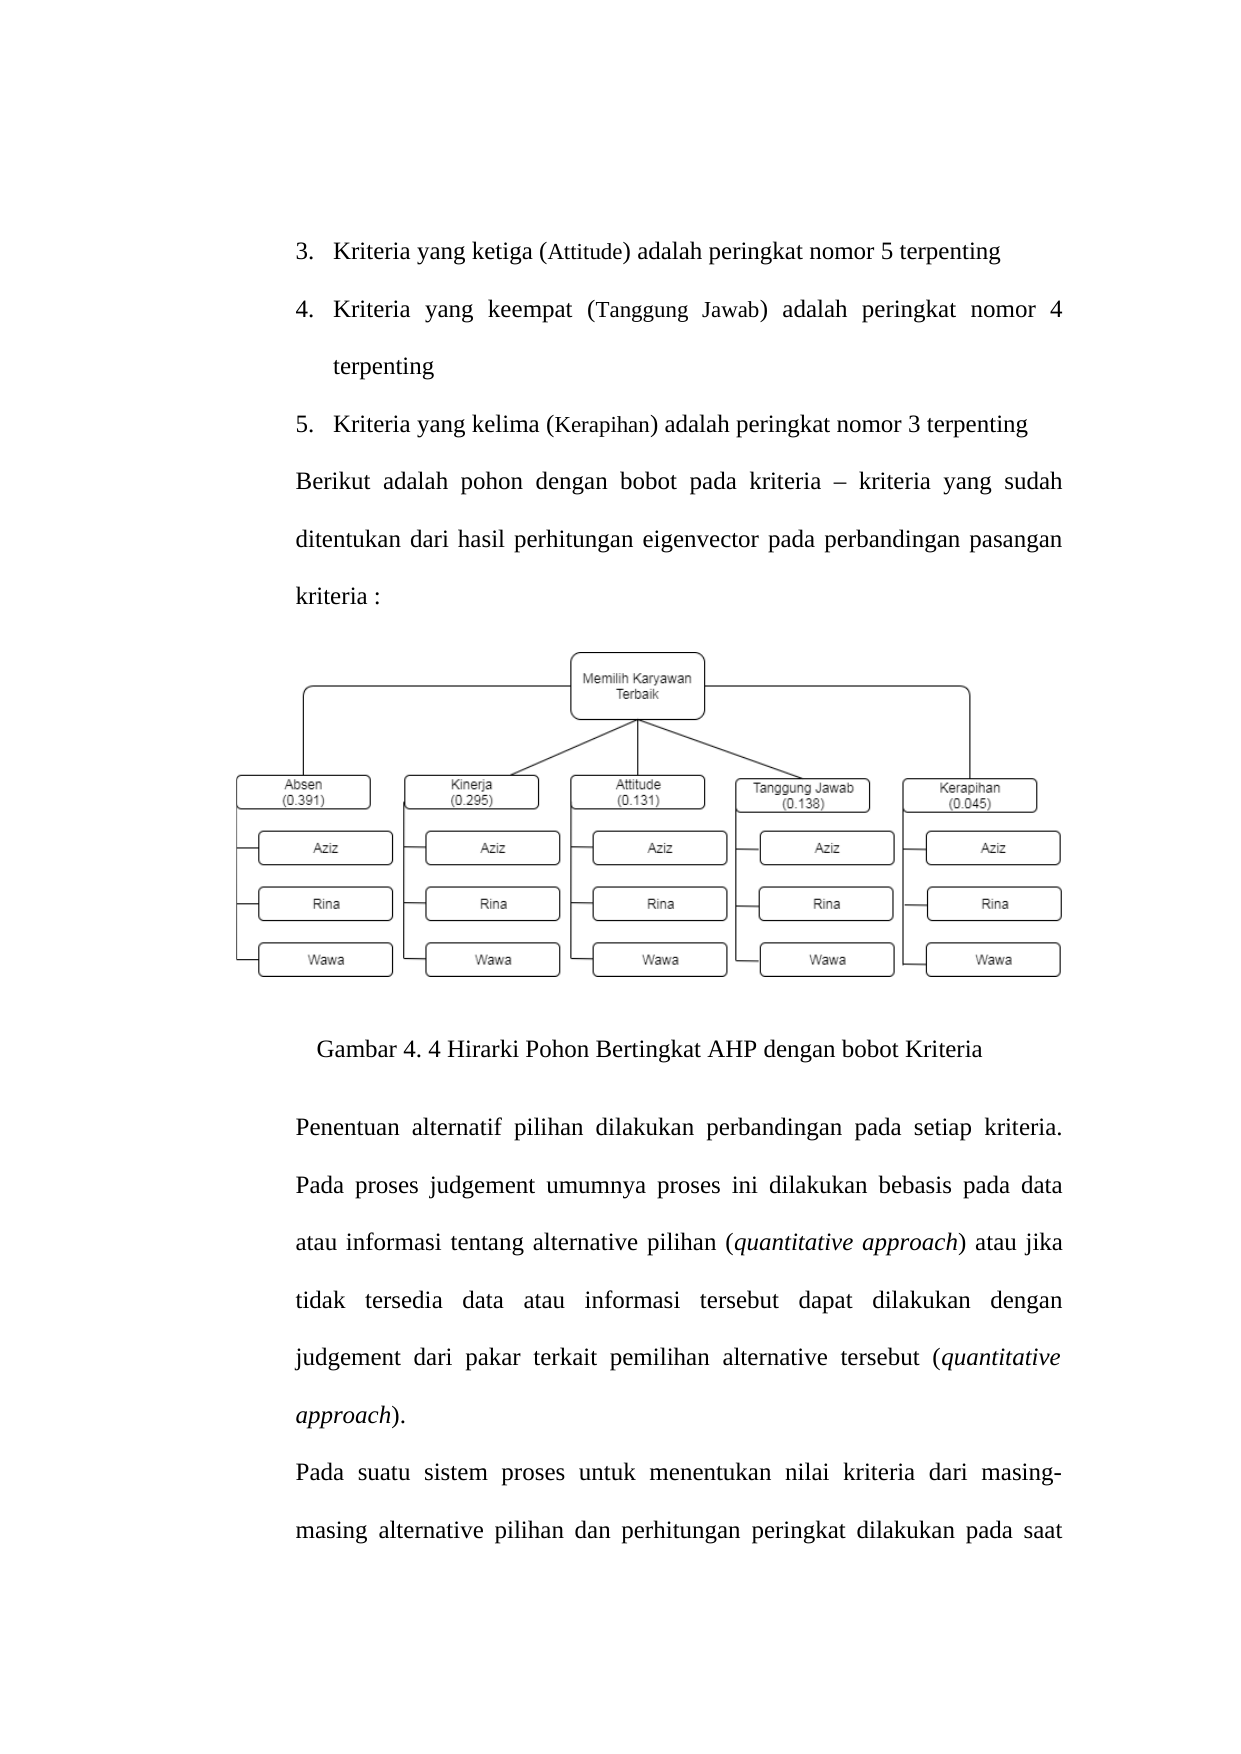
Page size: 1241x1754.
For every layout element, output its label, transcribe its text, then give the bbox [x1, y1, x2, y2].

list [295, 1457, 1063, 1543]
list Penentuan alternatif pilihan dilakukan perbandingan pada setiap kriteria. Pada proses judgement umumnya proses ini dilakukan bebasis pada data atau informasi tentang alternative pilihan (quantitative approach) atau jika tidak tersedia data atau informasi tersebut dapat dilakukan dengan judgement dari pakar terkait pemilihan alternative tersebut (quantitative approach). [295, 1112, 1063, 1428]
list Kriteria yang keempat (Tanggung Jawab) adalah peringkat nomor 4 terpenting [295, 294, 1063, 380]
list Berikut adalah pohon dengan bobot pada kriteria – kriteria yang sudah ditentukan dari hasil perhitungan eigenvector pada perbandingan pasangan kriteria : [295, 466, 1063, 610]
list Kriteria yang kelima (Kerapihan) adalah peringkat nomor 3 terpenting [295, 409, 1063, 437]
list Kriteria yang ketiga (Attitude) adalah peringkat nomor 5 terpenting [295, 236, 1063, 265]
picture [236, 652, 1063, 977]
text Gambar 4. 4 Hirarki Pohon Bertingkat AHP dengan bobot Kriteria [236, 1034, 1063, 1063]
